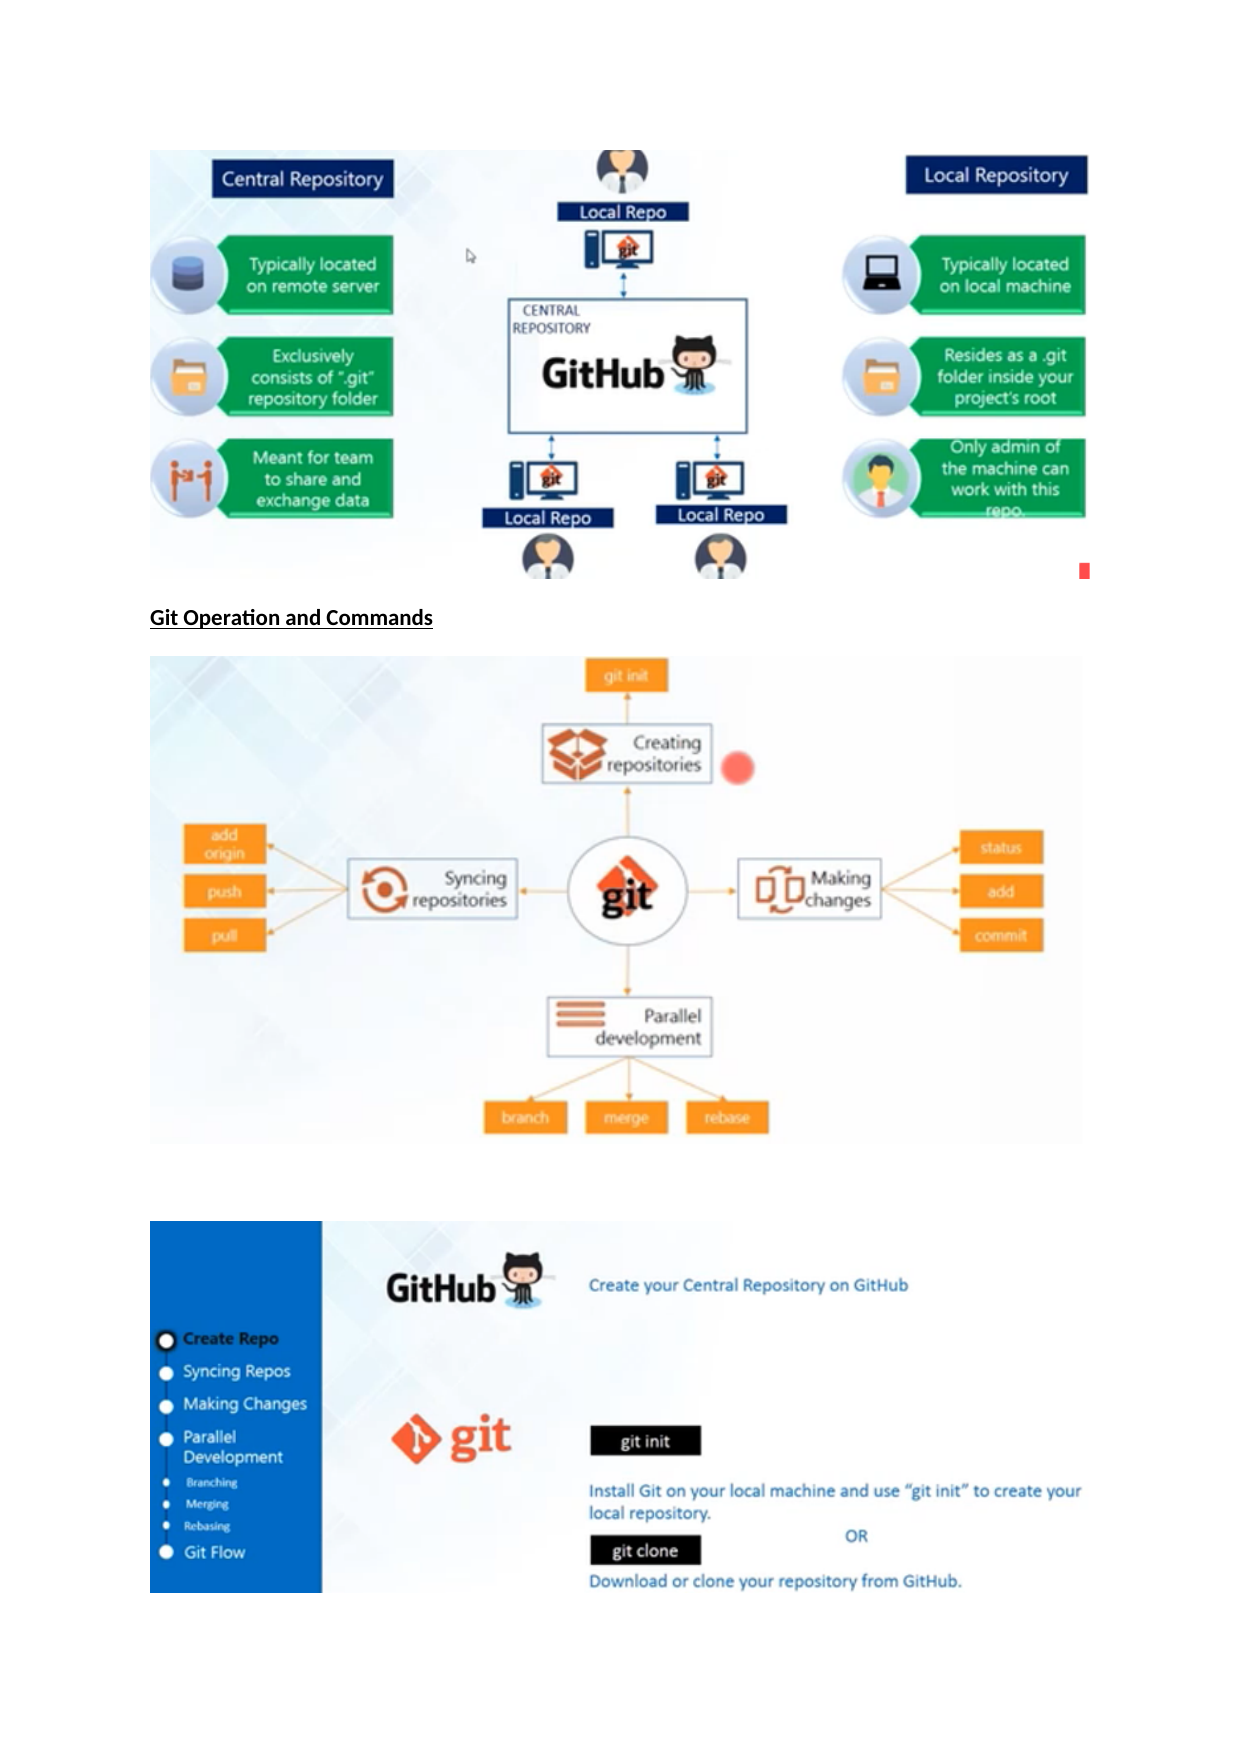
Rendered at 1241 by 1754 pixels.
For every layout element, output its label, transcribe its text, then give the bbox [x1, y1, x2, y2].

picture [150, 150, 1090, 579]
text Git Operation and Commands [150, 603, 1090, 631]
picture [150, 1221, 1090, 1593]
picture [150, 656, 1083, 1144]
